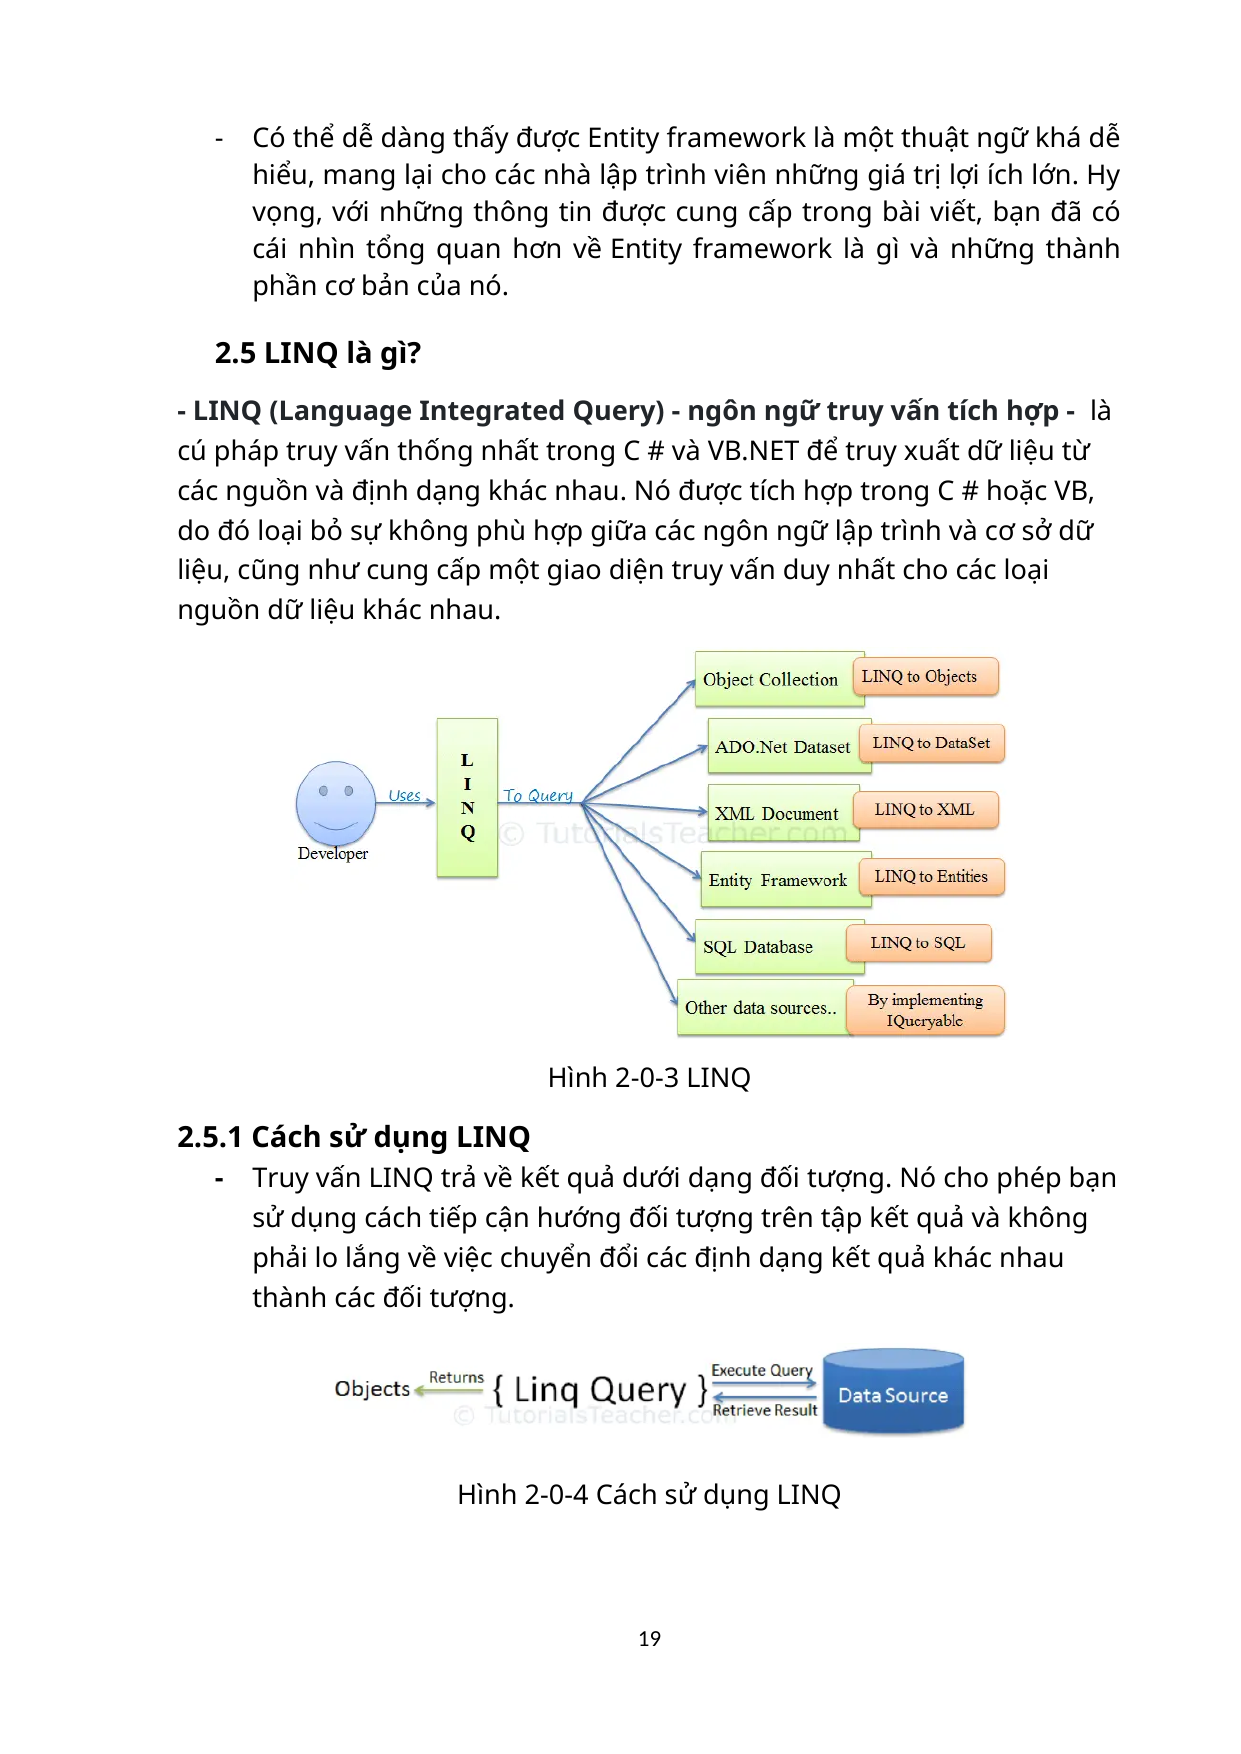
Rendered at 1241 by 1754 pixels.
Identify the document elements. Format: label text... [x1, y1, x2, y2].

text 2.5 LINQ là gì? [214, 332, 1122, 372]
text Hình 2-0-4 Cách sử dụng LINQ [177, 1476, 1122, 1513]
list Truy vấn LINQ trả về kết quả dưới dạng đối tượng. Nó cho phép bạn sử dụng cách tiếp cận hướng đối tượng trên tập kết quả và không phải lo lắng về việc chuyển đổi các định dạng kết quả khác nhau thành các đối tượng. [214, 1159, 1122, 1315]
text - LINQ (Language Integrated Query) - ngôn ngữ truy vấn tích hợp - là cú pháp truy vấn thống nhất trong C # và VB.NET để truy xuất dữ liệu từ các nguồn và định dạng khác nhau. Nó được tích hợp trong C # hoặc VB, do đó loại bỏ sự không phù hợp giữa các ngôn ngữ lập trình và cơ sở dữ liệu, cũng như cung cấp một giao diện truy vấn duy nhất cho các loại nguồn dữ liệu khác nhau. [177, 392, 1122, 627]
list Có thể dễ dàng thấy được Entity framework là một thuật ngữ khá dễ hiểu, mang lại cho các nhà lập trình viên những giá trị lợi ích lớn. Hy vọng, với những thông tin được cung cấp trong bài viết, bạn đã có cái nhìn tổng quan hơn về Entity framework là gì và những thành phần cơ bản của nó. [214, 118, 1122, 303]
subtitle 2.5.1 Cách sử dụng LINQ [177, 1116, 1122, 1156]
picture [290, 647, 1009, 1040]
picture [271, 1334, 1028, 1457]
text Hình 2-0-3 LINQ [177, 1058, 1122, 1095]
